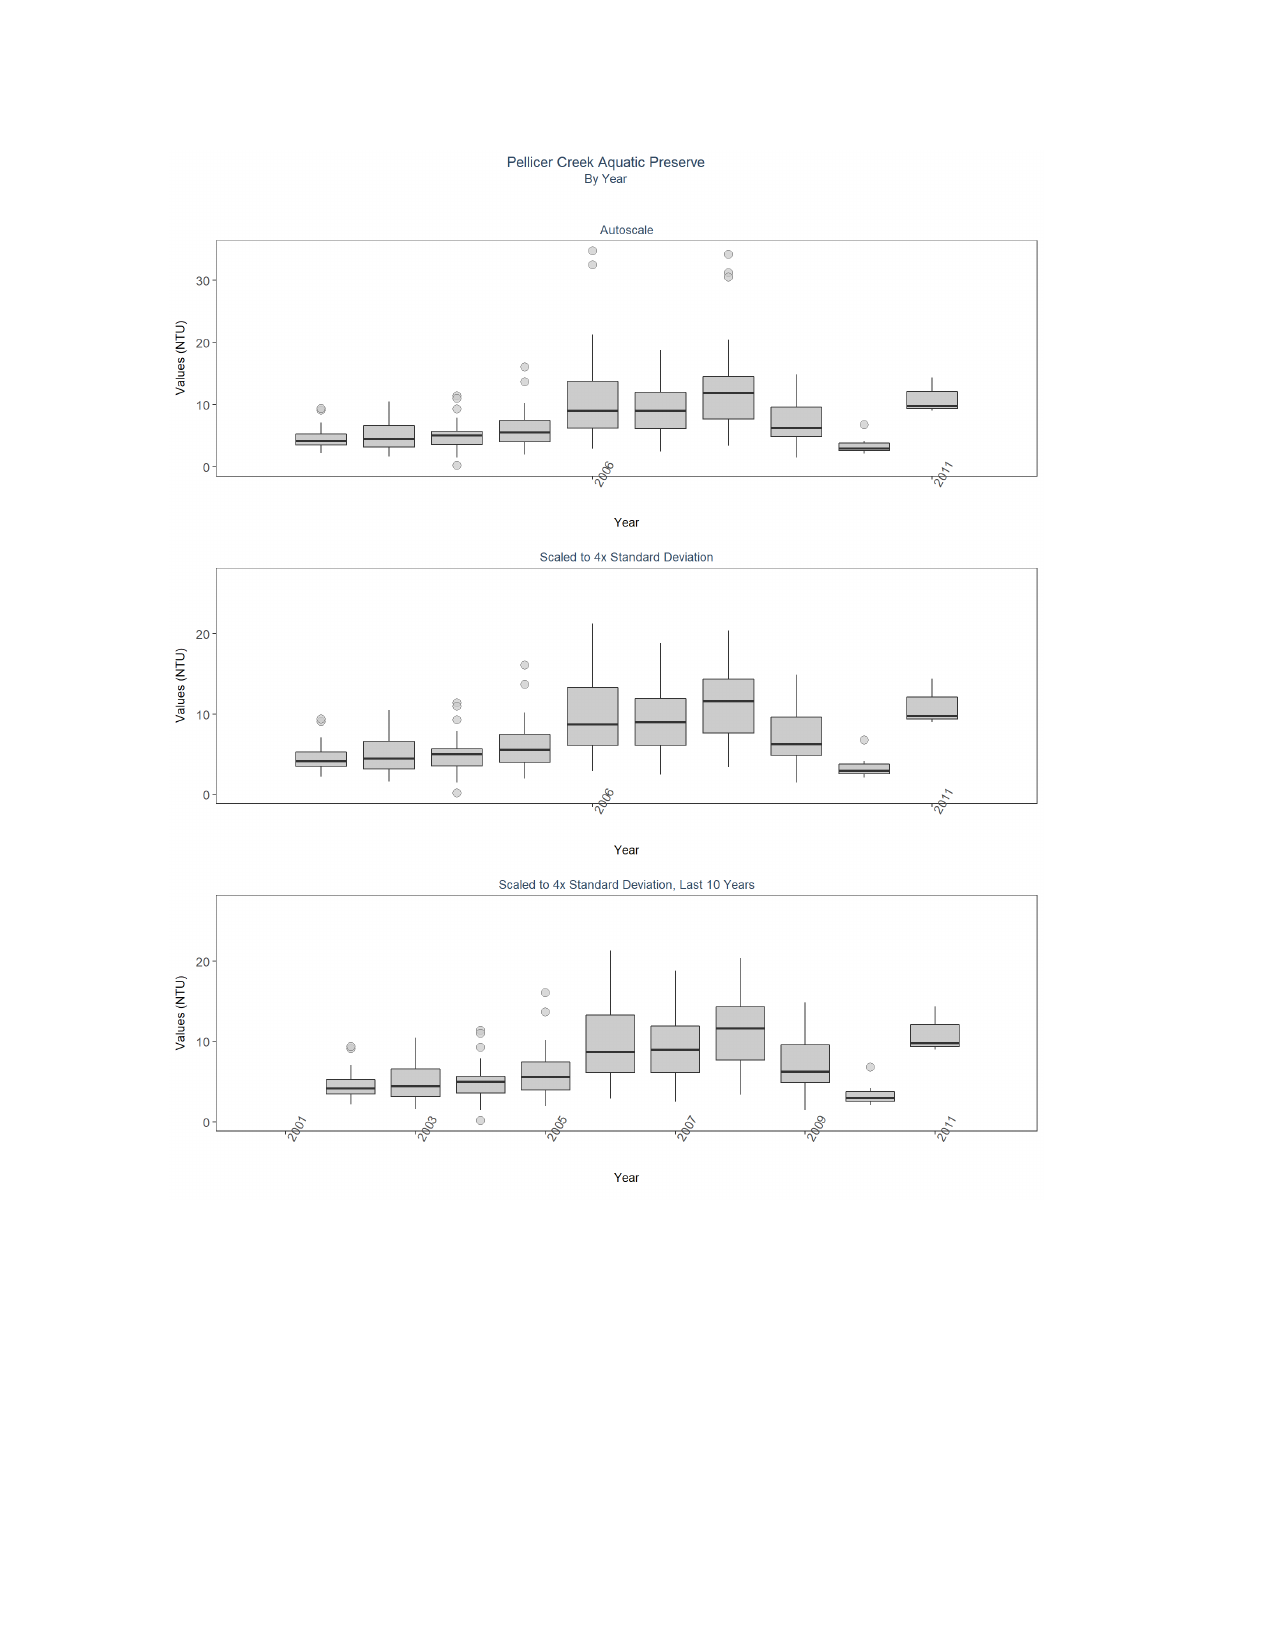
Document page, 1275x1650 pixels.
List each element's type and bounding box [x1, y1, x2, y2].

picture [168, 150, 1044, 1200]
